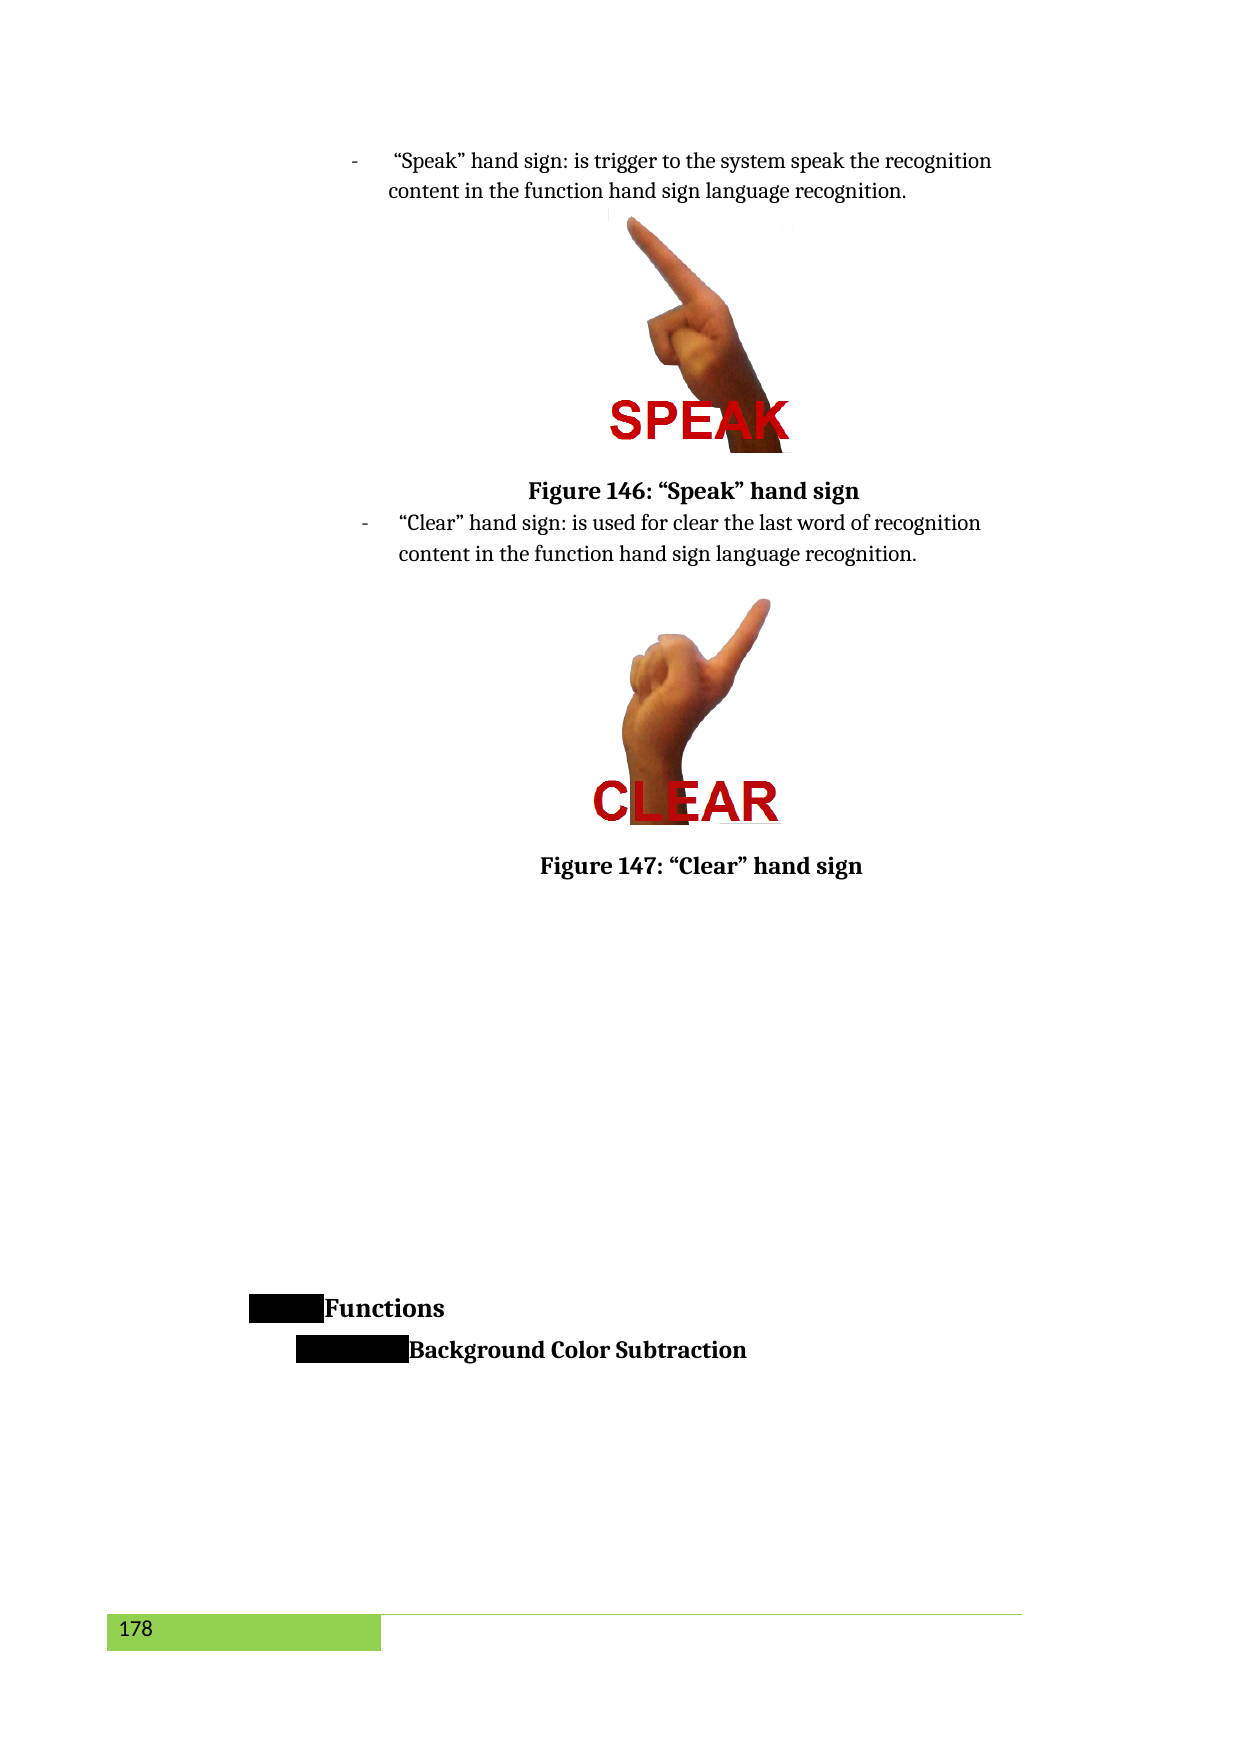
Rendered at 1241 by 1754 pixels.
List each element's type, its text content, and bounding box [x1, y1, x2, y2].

list “Speak” hand sign: is trigger to the system speak the recognition content in the function hand sign language recognition. [351, 148, 1033, 204]
picture [608, 208, 794, 453]
text Figure 147: “Clear” hand sign [369, 852, 1033, 881]
subtitle Functions [249, 1293, 1033, 1324]
list “Clear” hand sign: is used for clear the last word of recognition content in the function hand sign language recognition. [361, 510, 1033, 567]
text Figure 146: “Speak” hand sign [354, 477, 1033, 506]
picture [591, 570, 782, 827]
subtitle Background Color Subtraction [296, 1335, 1033, 1364]
